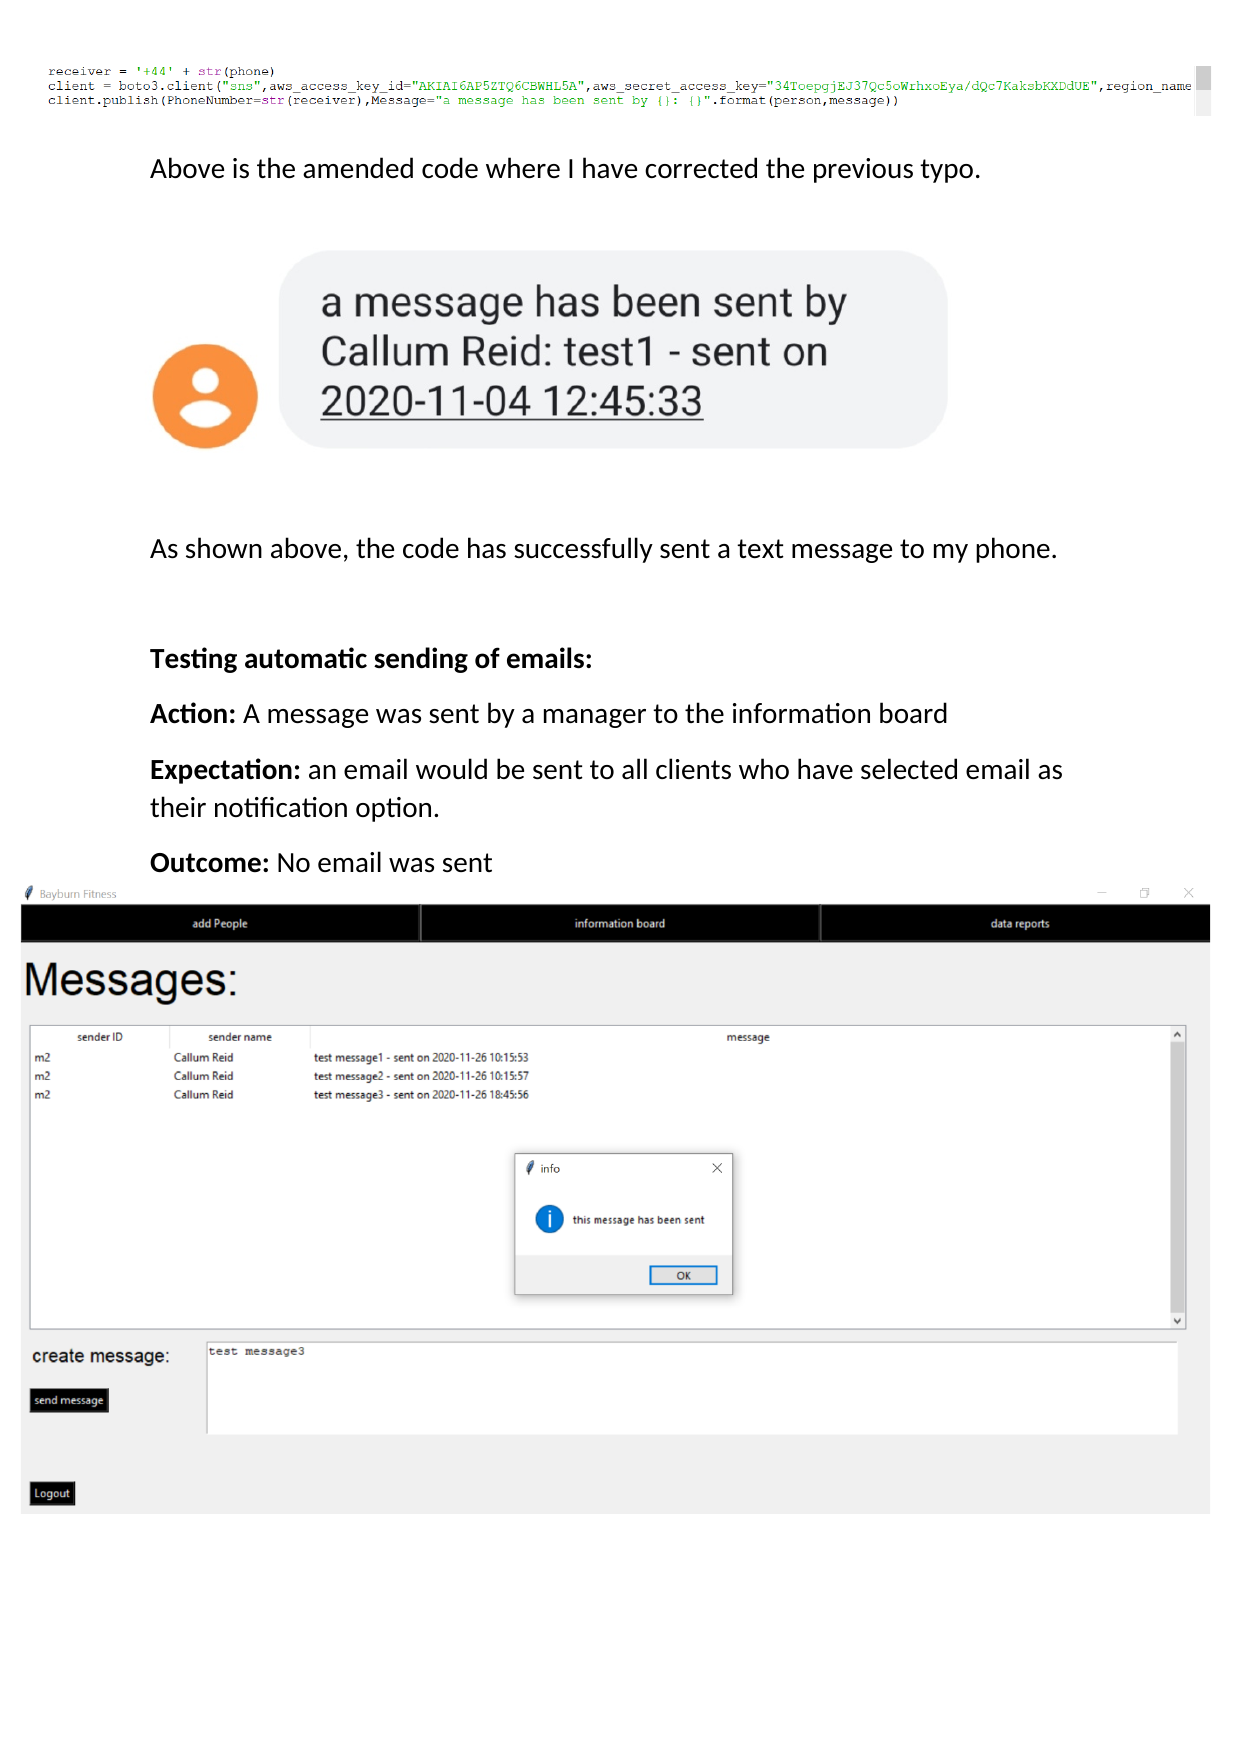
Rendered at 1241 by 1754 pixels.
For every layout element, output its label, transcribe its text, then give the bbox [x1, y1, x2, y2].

picture [136, 229, 1072, 453]
text Testing automatic sending of emails: [150, 641, 1090, 676]
text Action: A message was sent by a manager to the information board [150, 696, 1090, 731]
picture [41, 66, 1212, 116]
text As shown above, the code has successfully sent a text message to my phone. [150, 530, 1090, 566]
picture [20, 882, 1211, 1514]
text Expectation: an email would be sent to all clients who have selected email as their notification option. [150, 751, 1090, 825]
text Above is the amended code where I have corrected the previous typo. [150, 150, 1090, 186]
text Outcome: No email was sent [150, 844, 1090, 880]
